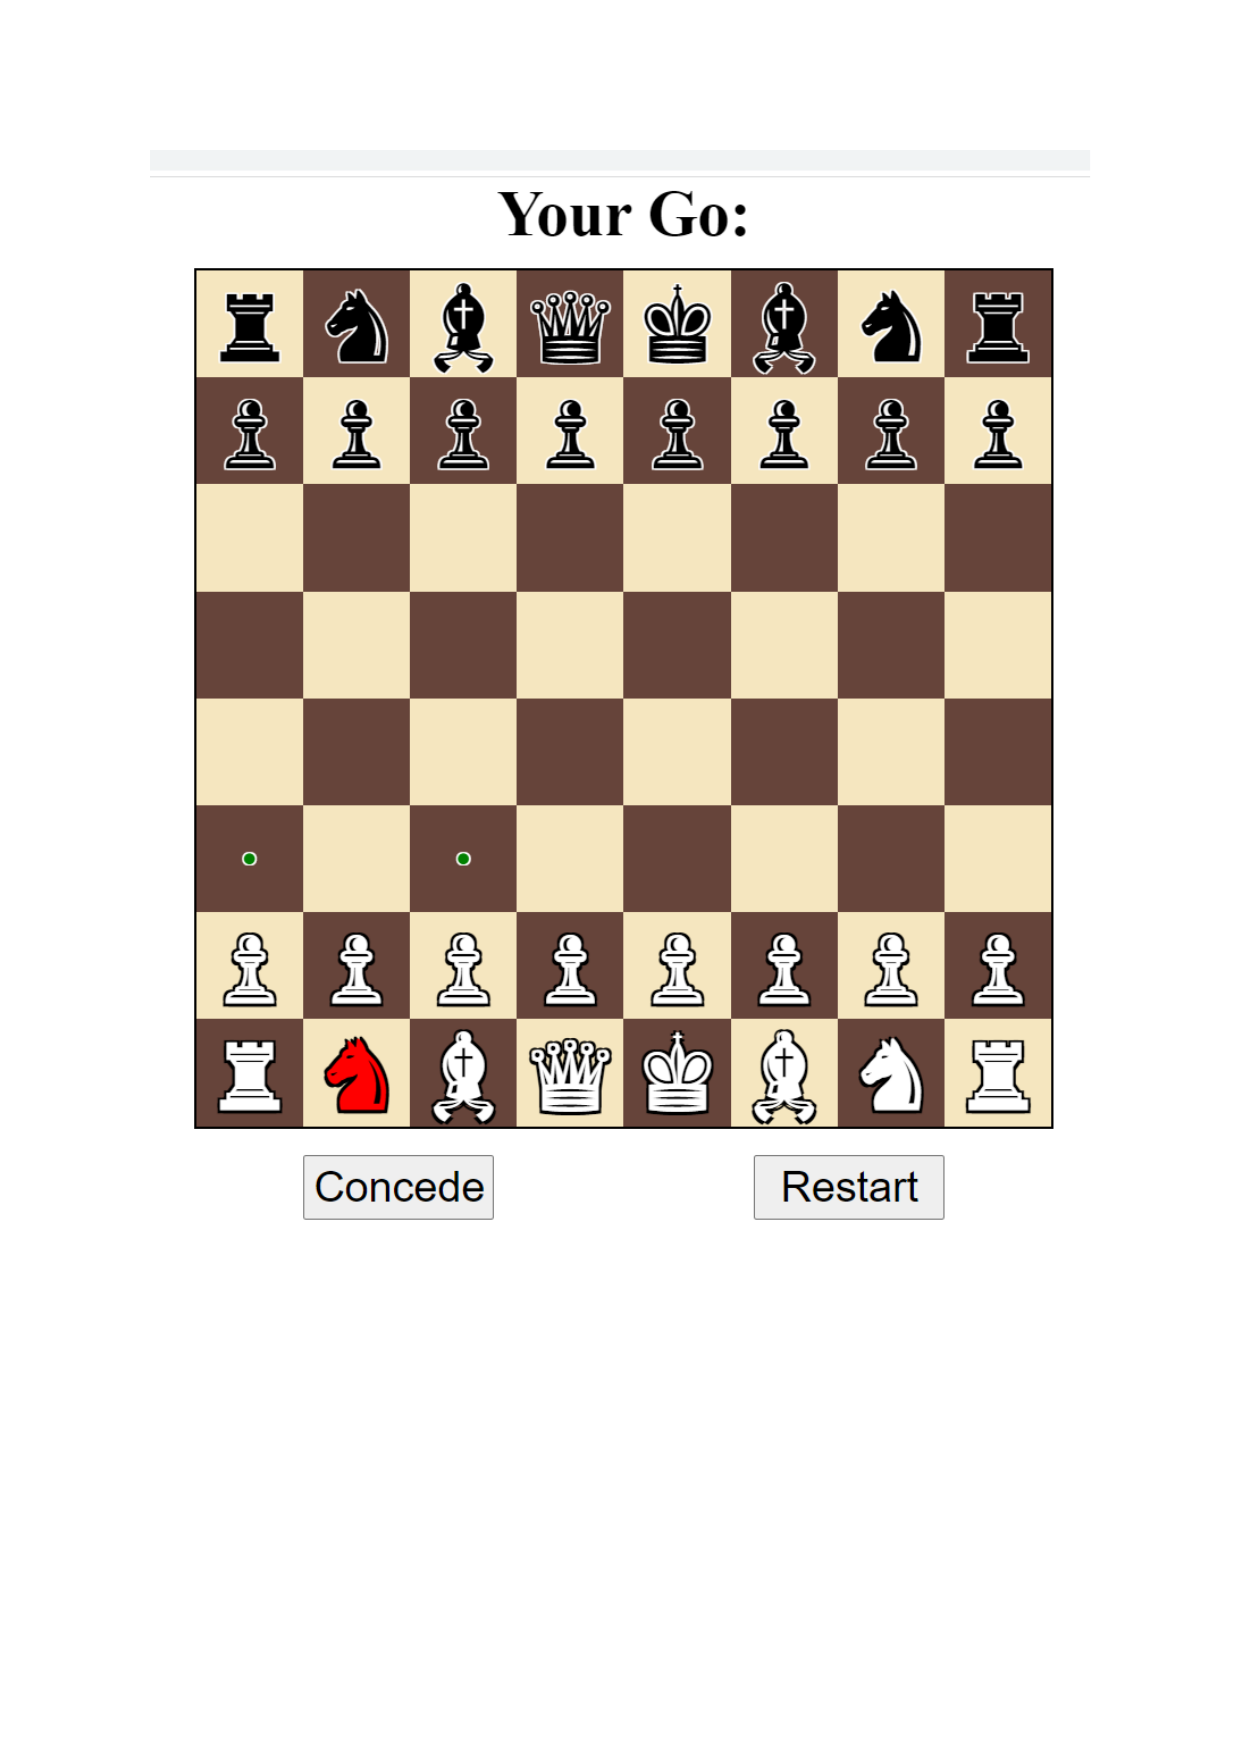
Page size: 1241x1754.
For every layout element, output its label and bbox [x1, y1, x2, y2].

picture [150, 150, 1091, 1238]
